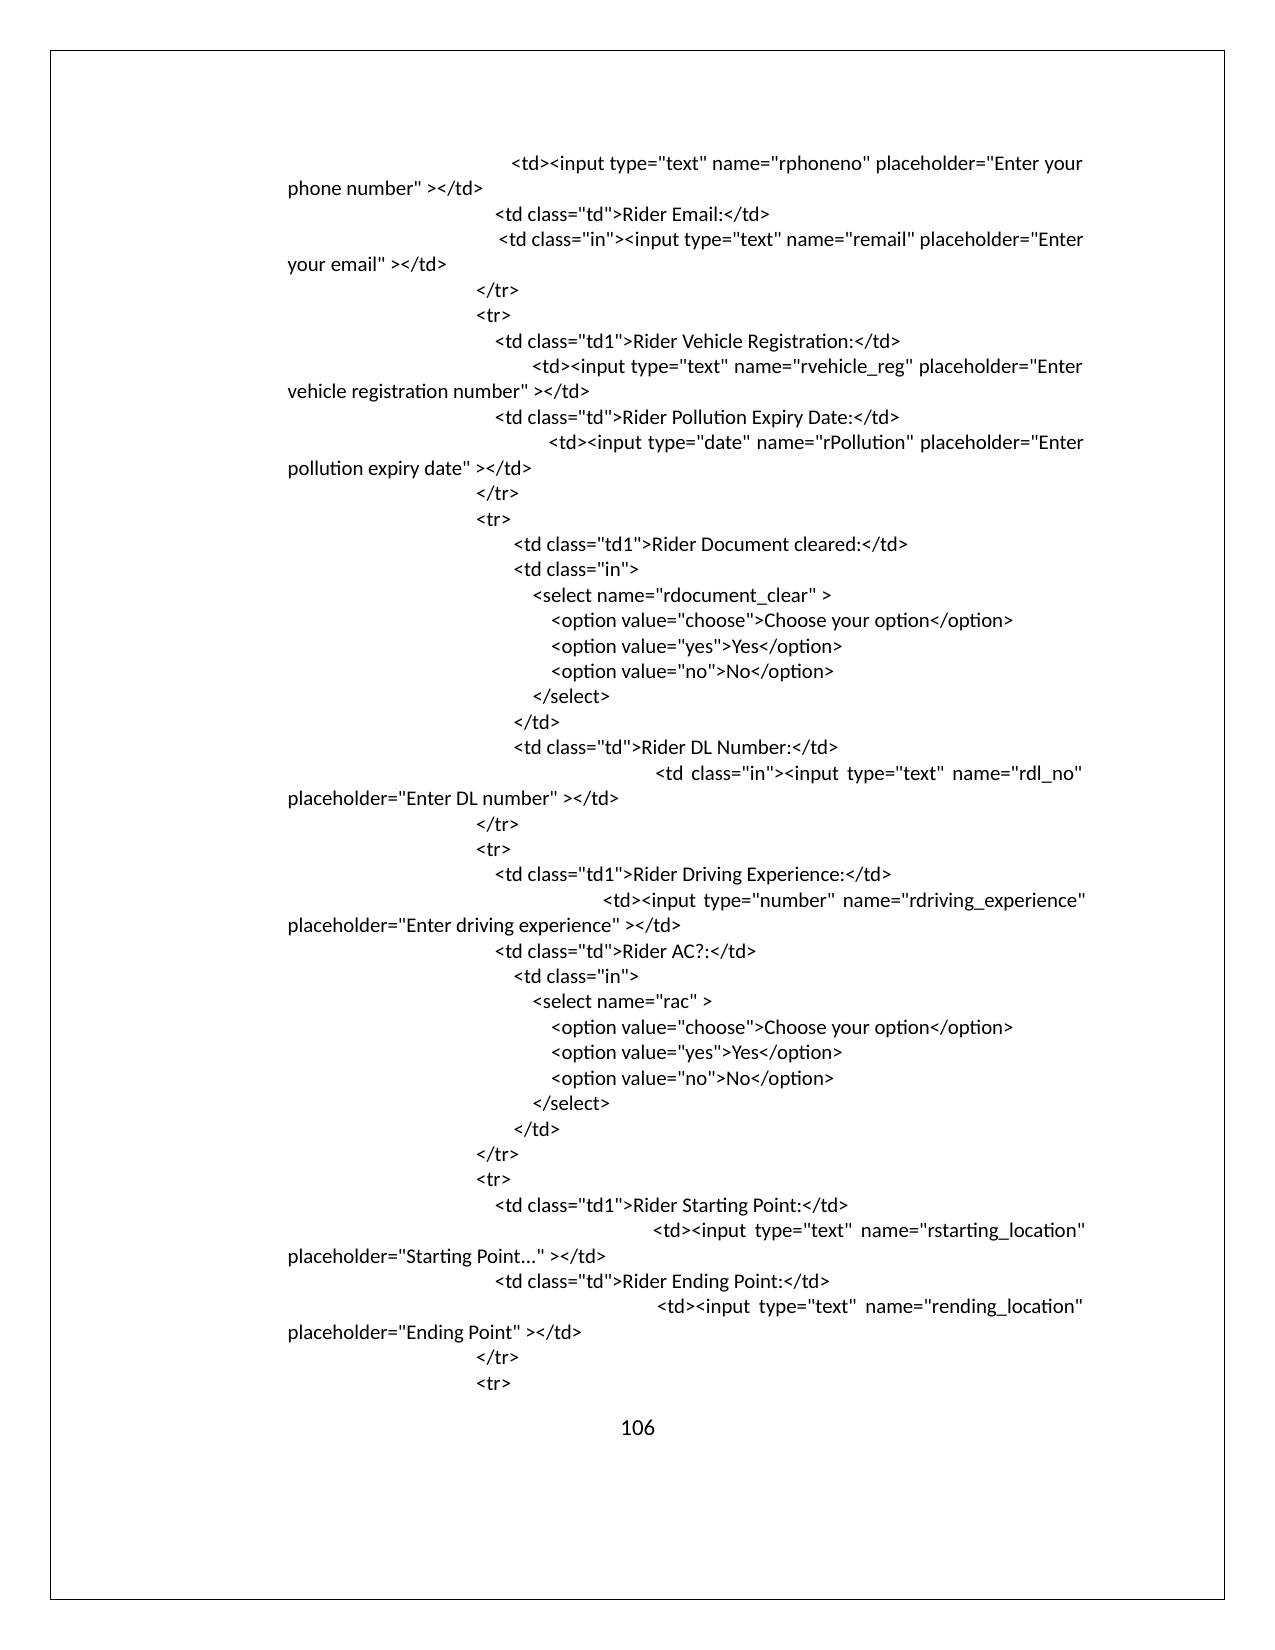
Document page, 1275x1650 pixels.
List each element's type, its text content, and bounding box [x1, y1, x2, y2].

text <td class="in"> [287, 557, 1087, 582]
text <td class="td1">Rider Vehicle Registration:</td> [287, 328, 1087, 353]
text </td> [287, 1116, 1087, 1141]
text <td class="td1">Rider Document cleared:</td> [287, 531, 1087, 557]
text </tr> [287, 1344, 1087, 1370]
text <td><input type="number" name="rdriving_experience" placeholder="Enter driving experience" ></td> [287, 887, 1087, 938]
text </tr> [287, 277, 1087, 302]
text <td class="td">Rider Pollution Expiry Date:</td> [287, 404, 1087, 429]
text <td class="td1">Rider Driving Experience:</td> [287, 862, 1087, 887]
text <option value="yes">Yes</option> [287, 633, 1087, 658]
text <select name="rac" > [287, 989, 1087, 1014]
text <td class="td">Rider Ending Point:</td> [287, 1268, 1087, 1294]
text <td><input type="text" name="rending_location" placeholder="Ending Point" ></td> [287, 1294, 1087, 1344]
text <tr> [287, 1370, 1087, 1395]
text <td class="td">Rider Email:</td> [287, 201, 1087, 226]
text </tr> [287, 811, 1087, 836]
text </tr> [287, 480, 1087, 506]
text </select> [287, 1090, 1087, 1116]
text <tr> [287, 506, 1087, 531]
text <td class="td">Rider DL Number:</td> [287, 734, 1087, 760]
text <td><input type="text" name="rphoneno" placeholder="Enter your phone number" ></td> [287, 150, 1087, 201]
text <td class="td">Rider AC?:</td> [287, 938, 1087, 963]
text <tr> [287, 302, 1087, 328]
text <td class="in"><input type="text" name="remail" placeholder="Enter your email" ></td> [287, 226, 1087, 277]
text </tr> [287, 1141, 1087, 1167]
text <td class="in"> [287, 963, 1087, 989]
text <option value="choose">Choose your option</option> [287, 1014, 1087, 1039]
text <option value="no">No</option> [287, 658, 1087, 684]
text <td class="td1">Rider Starting Point:</td> [287, 1192, 1087, 1217]
text <td><input type="text" name="rvehicle_reg" placeholder="Enter vehicle registration number" ></td> [287, 353, 1087, 404]
text <tr> [287, 1167, 1087, 1192]
text <tr> [287, 836, 1087, 862]
text </select> [287, 684, 1087, 709]
text <td><input type="text" name="rstarting_location" placeholder="Starting Point..." ></td> [287, 1217, 1087, 1268]
text </td> [287, 709, 1087, 734]
text <option value="yes">Yes</option> [287, 1039, 1087, 1065]
text <td><input type="date" name="rPollution" placeholder="Enter pollution expiry date" ></td> [287, 429, 1087, 480]
text <option value="no">No</option> [287, 1065, 1087, 1090]
text <option value="choose">Choose your option</option> [287, 607, 1087, 633]
text <select name="rdocument_clear" > [287, 582, 1087, 607]
text <td class="in"><input type="text" name="rdl_no" placeholder="Enter DL number" ></td> [287, 760, 1087, 811]
